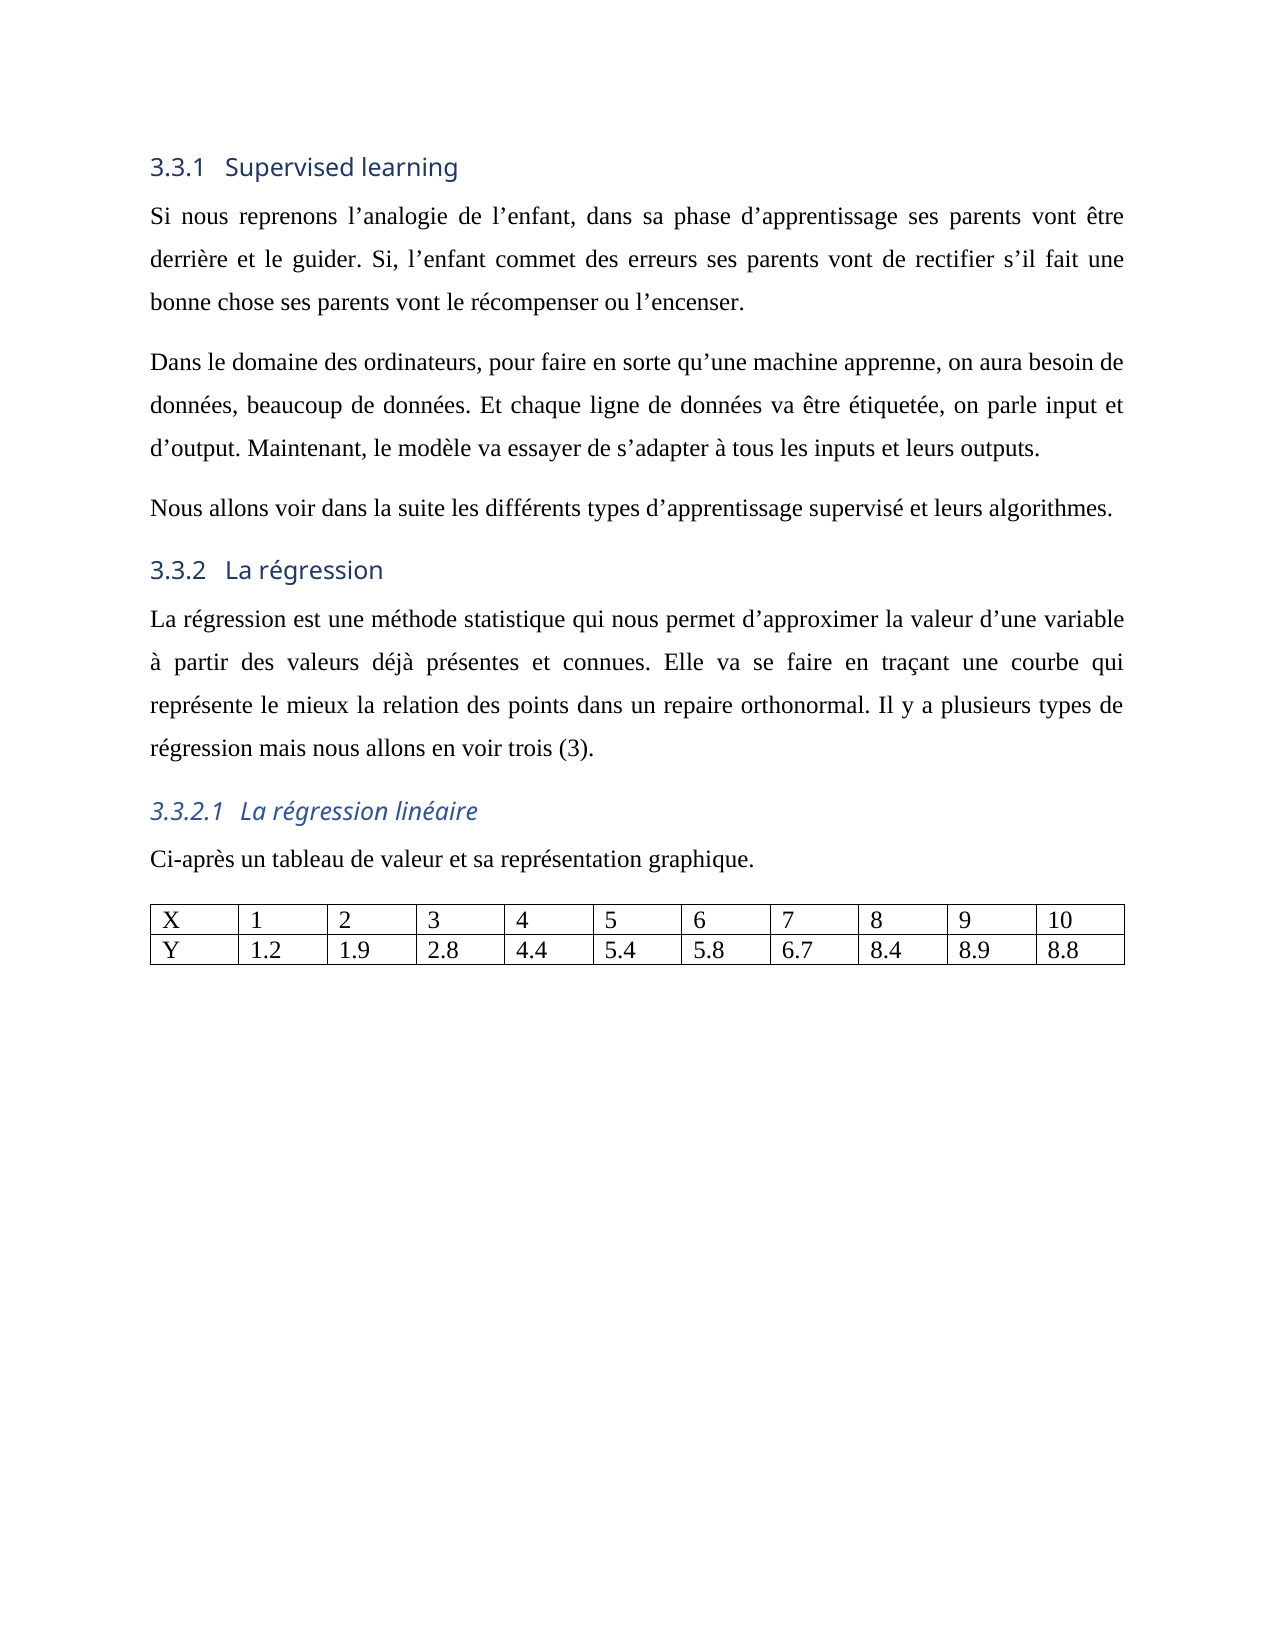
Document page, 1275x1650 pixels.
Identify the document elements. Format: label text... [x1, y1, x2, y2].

table_cell 5.8 [682, 935, 770, 963]
table_header 1 [239, 905, 327, 934]
table_cell 8.4 [859, 935, 947, 963]
table_header X [151, 905, 238, 934]
table_cell 1.9 [328, 935, 416, 963]
table_cell 8.8 [1037, 935, 1124, 963]
table_header 3 [417, 905, 504, 934]
table_header 6 [682, 905, 770, 934]
table_header 4 [505, 905, 593, 934]
subtitle Supervised learning [150, 150, 1125, 184]
text Dans le domaine des ordinateurs, pour faire en sorte qu’une machine apprenne, on aura besoin de données, beaucoup de données. Et chaque ligne de données va être étiquetée, on parle input et d’output. Maintenant, le modèle va essayer de s’adapter à tous les inputs et leurs outputs. [150, 347, 1125, 462]
table_cell 5.4 [594, 935, 681, 963]
table_header 10 [1037, 905, 1124, 934]
table_header 8 [859, 905, 947, 934]
table_cell 2.8 [417, 935, 504, 963]
text Ci-après un tableau de valeur et sa représentation graphique. [150, 844, 1125, 873]
table_cell 8.9 [948, 935, 1036, 963]
text Nous allons voir dans la suite les différents types d’apprentissage supervisé et leurs algorithmes. [150, 493, 1125, 522]
text Si nous reprenons l’analogie de l’enfant, dans sa phase d’apprentissage ses parents vont être derrière et le guider. Si, l’enfant commet des erreurs ses parents vont de rectifier s’il fait une bonne chose ses parents vont le récompenser ou l’encenser. [150, 201, 1125, 316]
table_cell 4.4 [505, 935, 593, 963]
table_header 2 [328, 905, 416, 934]
table_header 7 [771, 905, 858, 934]
table_cell 1.2 [239, 935, 327, 963]
subtitle La régression linéaire [150, 793, 1125, 827]
table_cell Y [151, 935, 238, 963]
table_header 9 [948, 905, 1036, 934]
text La régression est une méthode statistique qui nous permet d’approximer la valeur d’une variable à partir des valeurs déjà présentes et connues. Elle va se faire en traçant une courbe qui représente le mieux la relation des points dans un repaire orthonormal. Il y a plusieurs types de régression mais nous allons en voir trois (3). [150, 604, 1125, 762]
table_cell 6.7 [771, 935, 858, 963]
subtitle La régression [150, 553, 1125, 587]
table_header 5 [594, 905, 681, 934]
